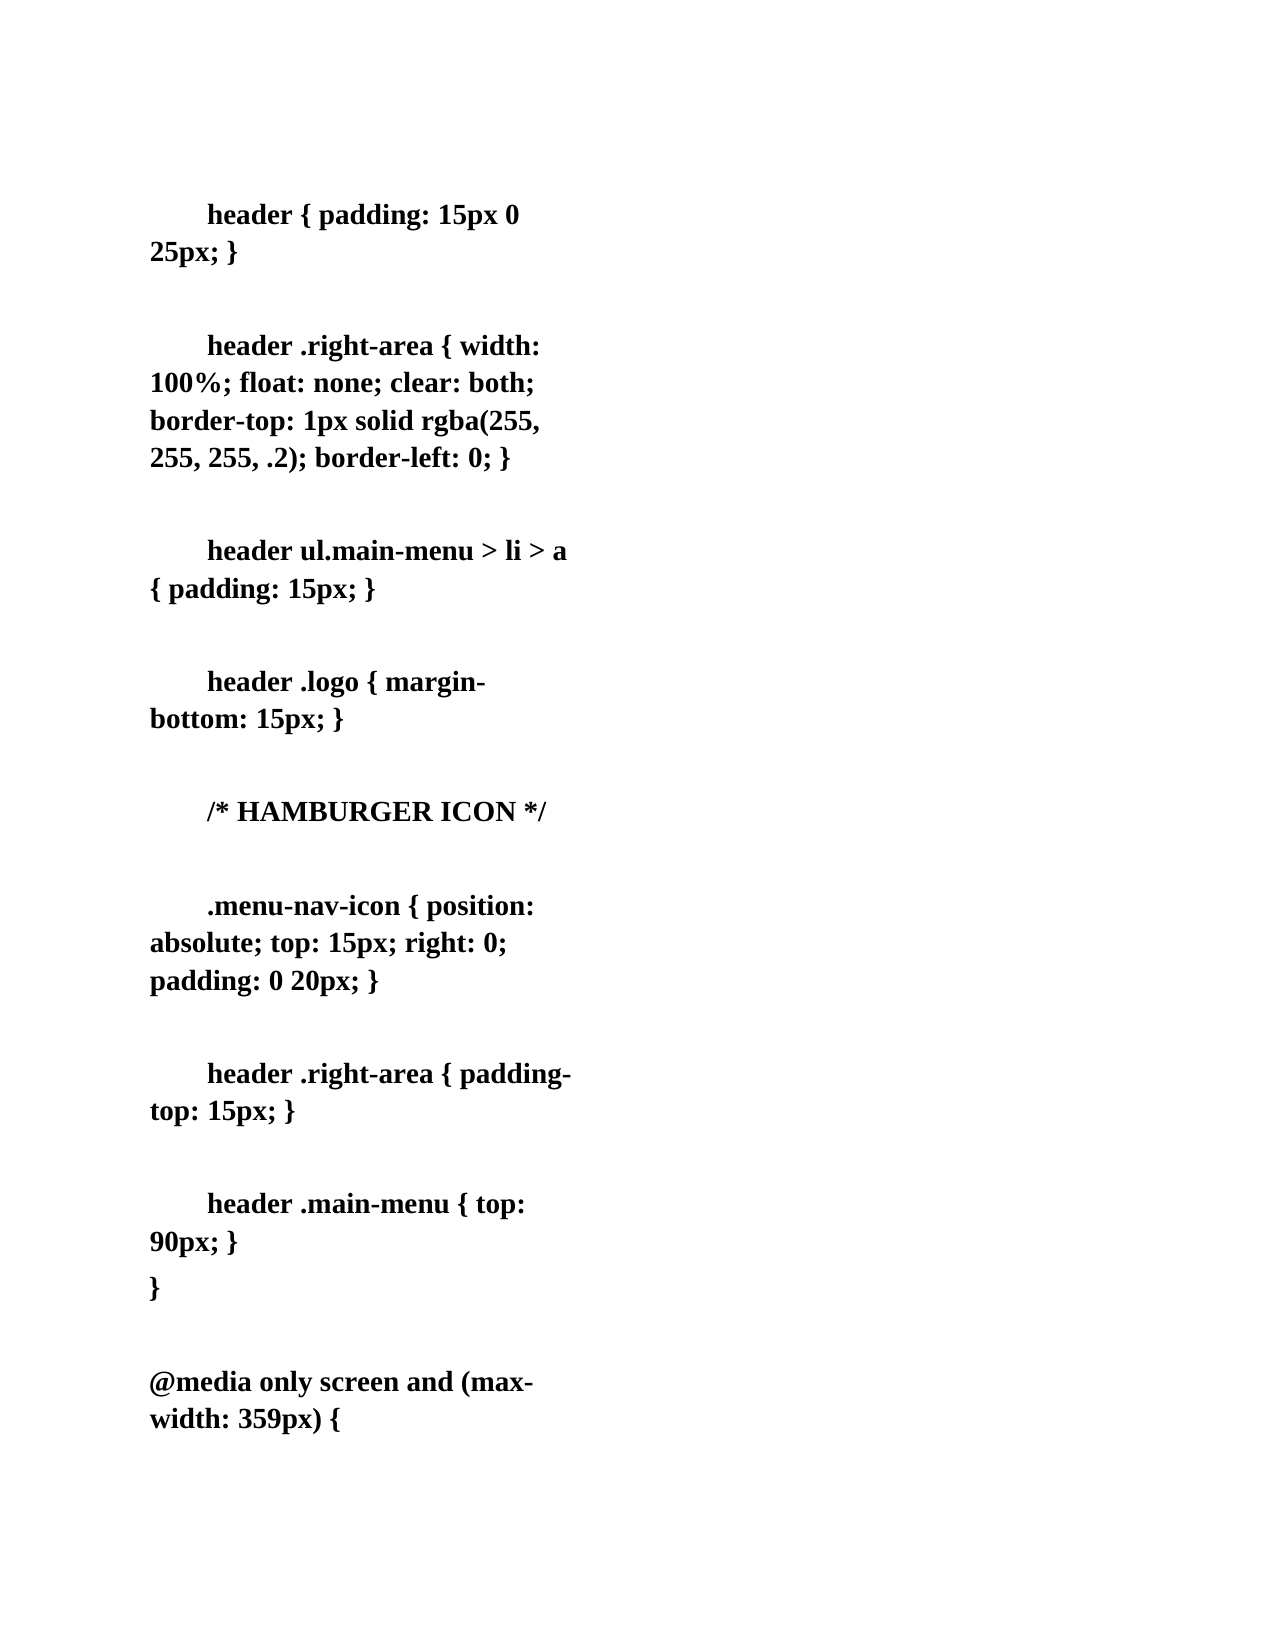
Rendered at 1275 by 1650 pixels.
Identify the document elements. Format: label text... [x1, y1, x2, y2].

text header { padding: 15px 0 25px; } [148, 197, 581, 268]
text /* HAMBURGER ICON */ [148, 794, 581, 828]
text header .right-area { padding-top: 15px; } [148, 1056, 581, 1127]
text .menu-nav-icon { position: absolute; top: 15px; right: 0; padding: 0 20px; } [148, 888, 581, 996]
text header .main-menu { top: 90px; } [148, 1186, 581, 1257]
text header .logo { margin-bottom: 15px; } [148, 664, 581, 735]
text } [148, 1271, 581, 1304]
text header ul.main-menu > li > a { padding: 15px; } [148, 533, 581, 604]
text header .right-area { width: 100%; float: none; clear: both; border-top: 1px solid rgba(255, 255, 255, .2); border-left: 0; } [148, 328, 581, 474]
text @media only screen and (max-width: 359px) { [148, 1364, 581, 1435]
